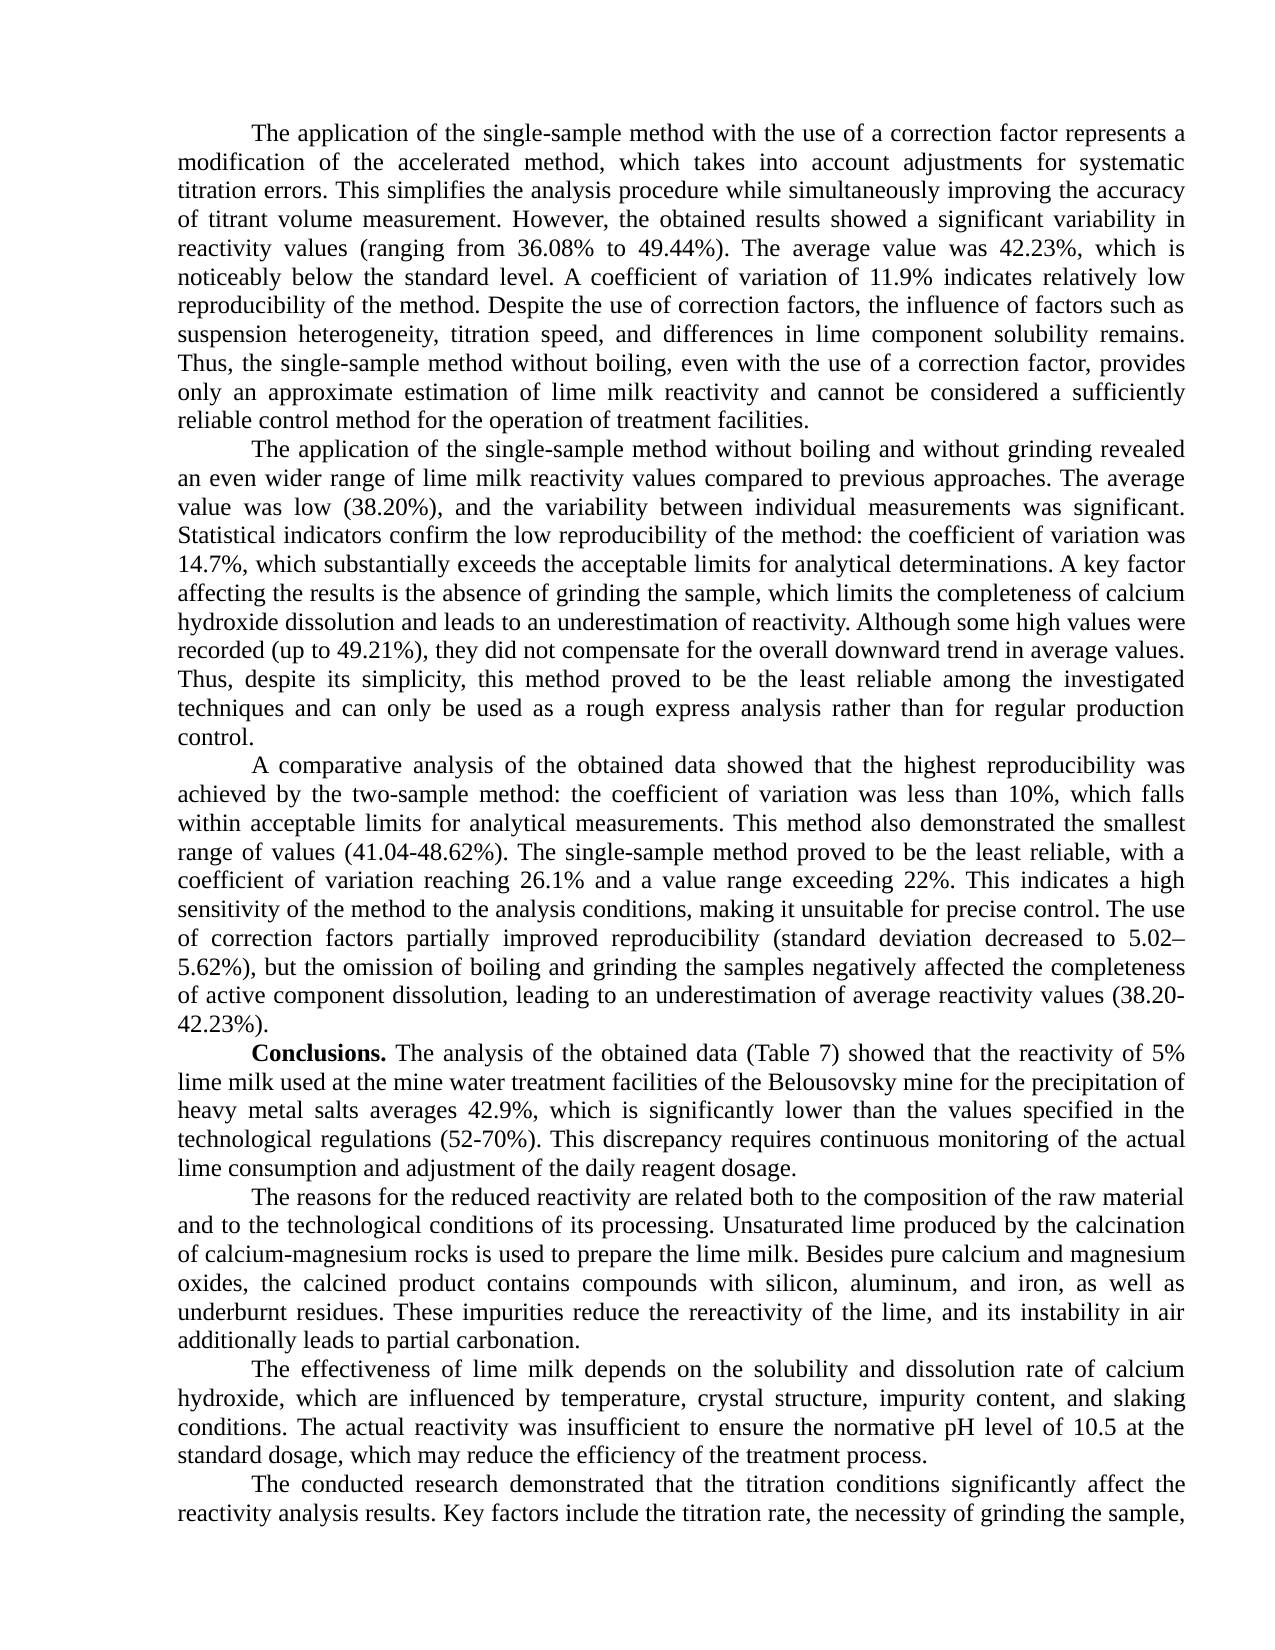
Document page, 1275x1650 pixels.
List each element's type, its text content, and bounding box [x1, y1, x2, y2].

text The effectiveness of lime milk depends on the solubility and dissolution rate of calcium hydroxide, which are influenced by temperature, crystal structure, impurity content, and slaking conditions. The actual reactivity was insufficient to ensure the normative pH level of 10.5 at the standard dosage, which may reduce the efficiency of the treatment process. [177, 1354, 1186, 1469]
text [177, 1469, 1186, 1527]
text The application of the single-sample method with the use of a correction factor represents a modification of the accelerated method, which takes into account adjustments for systematic titration errors. This simplifies the analysis procedure while simultaneously improving the accuracy of titrant volume measurement. However, the obtained results showed a significant variability in reactivity values (ranging from 36.08% to 49.44%). The average value was 42.23%, which is noticeably below the standard level. A coefficient of variation of 11.9% indicates relatively low reproducibility of the method. Despite the use of correction factors, the influence of factors such as suspension heterogeneity, titration speed, and differences in lime component solubility remains. Thus, the single-sample method without boiling, even with the use of a correction factor, provides only an approximate estimation of lime milk reactivity and cannot be considered a sufficiently reliable control method for the operation of treatment facilities. [177, 118, 1186, 434]
text Conclusions. The analysis of the obtained data (Table 7) showed that the reactivity of 5% lime milk used at the mine water treatment facilities of the Belousovsky mine for the precipitation of heavy metal salts averages 42.9%, which is significantly lower than the values specified in the technological regulations (52-70%). This discrepancy requires continuous monitoring of the actual lime consumption and adjustment of the daily reagent dosage. [177, 1038, 1186, 1182]
text The application of the single-sample method without boiling and without grinding revealed an even wider range of lime milk reactivity values compared to previous approaches. The average value was low (38.20%), and the variability between individual measurements was significant. Statistical indicators confirm the low reproducibility of the method: the coefficient of variation was 14.7%, which substantially exceeds the acceptable limits for analytical determinations. A key factor affecting the results is the absence of grinding the sample, which limits the completeness of calcium hydroxide dissolution and leads to an underestimation of reactivity. Although some high values were recorded (up to 49.21%), they did not compensate for the overall downward trend in average values. Thus, despite its simplicity, this method proved to be the least reliable among the investigated techniques and can only be used as a rough express analysis rather than for regular production control. [177, 434, 1186, 751]
text A comparative analysis of the obtained data showed that the highest reproducibility was achieved by the two-sample method: the coefficient of variation was less than 10%, which falls within acceptable limits for analytical measurements. This method also demonstrated the smallest range of values (41.04-48.62%). The single-sample method proved to be the least reliable, with a coefficient of variation reaching 26.1% and a value range exceeding 22%. This indicates a high sensitivity of the method to the analysis conditions, making it unsuitable for precise control. The use of correction factors partially improved reproducibility (standard deviation decreased to 5.02–5.62%), but the omission of boiling and grinding the samples negatively affected the completeness of active component dissolution, leading to an underestimation of average reactivity values (38.20-42.23%). [177, 751, 1186, 1038]
text The reasons for the reduced reactivity are related both to the composition of the raw material and to the technological conditions of its processing. Unsaturated lime produced by the calcination of calcium-magnesium rocks is used to prepare the lime milk. Besides pure calcium and magnesium oxides, the calcined product contains compounds with silicon, aluminum, and iron, as well as underburnt residues. These impurities reduce the rereactivity of the lime, and its instability in air additionally leads to partial carbonation. [177, 1182, 1186, 1354]
